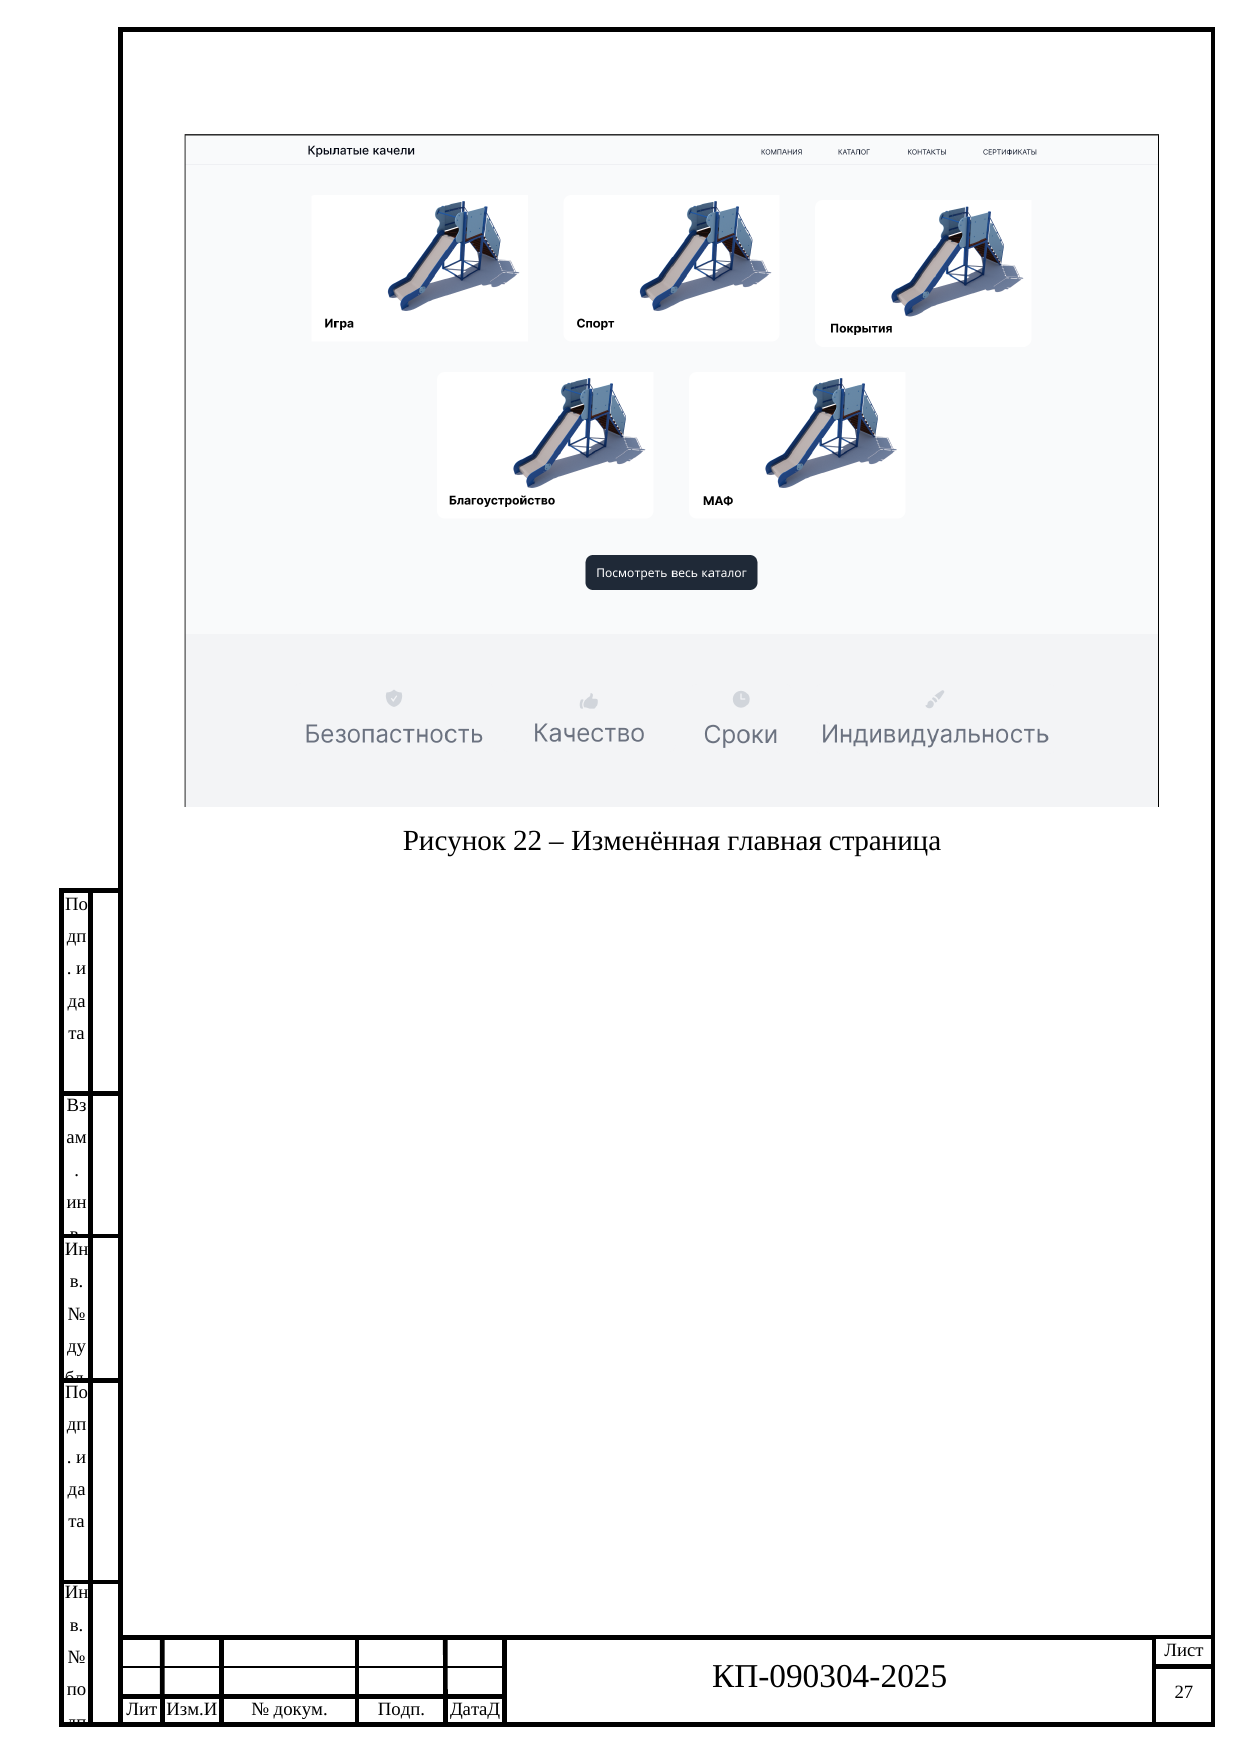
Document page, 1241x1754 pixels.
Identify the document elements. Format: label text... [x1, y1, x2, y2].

picture [184, 134, 1159, 807]
text Рисунок 22 – Изменённая главная страница [162, 823, 1181, 856]
